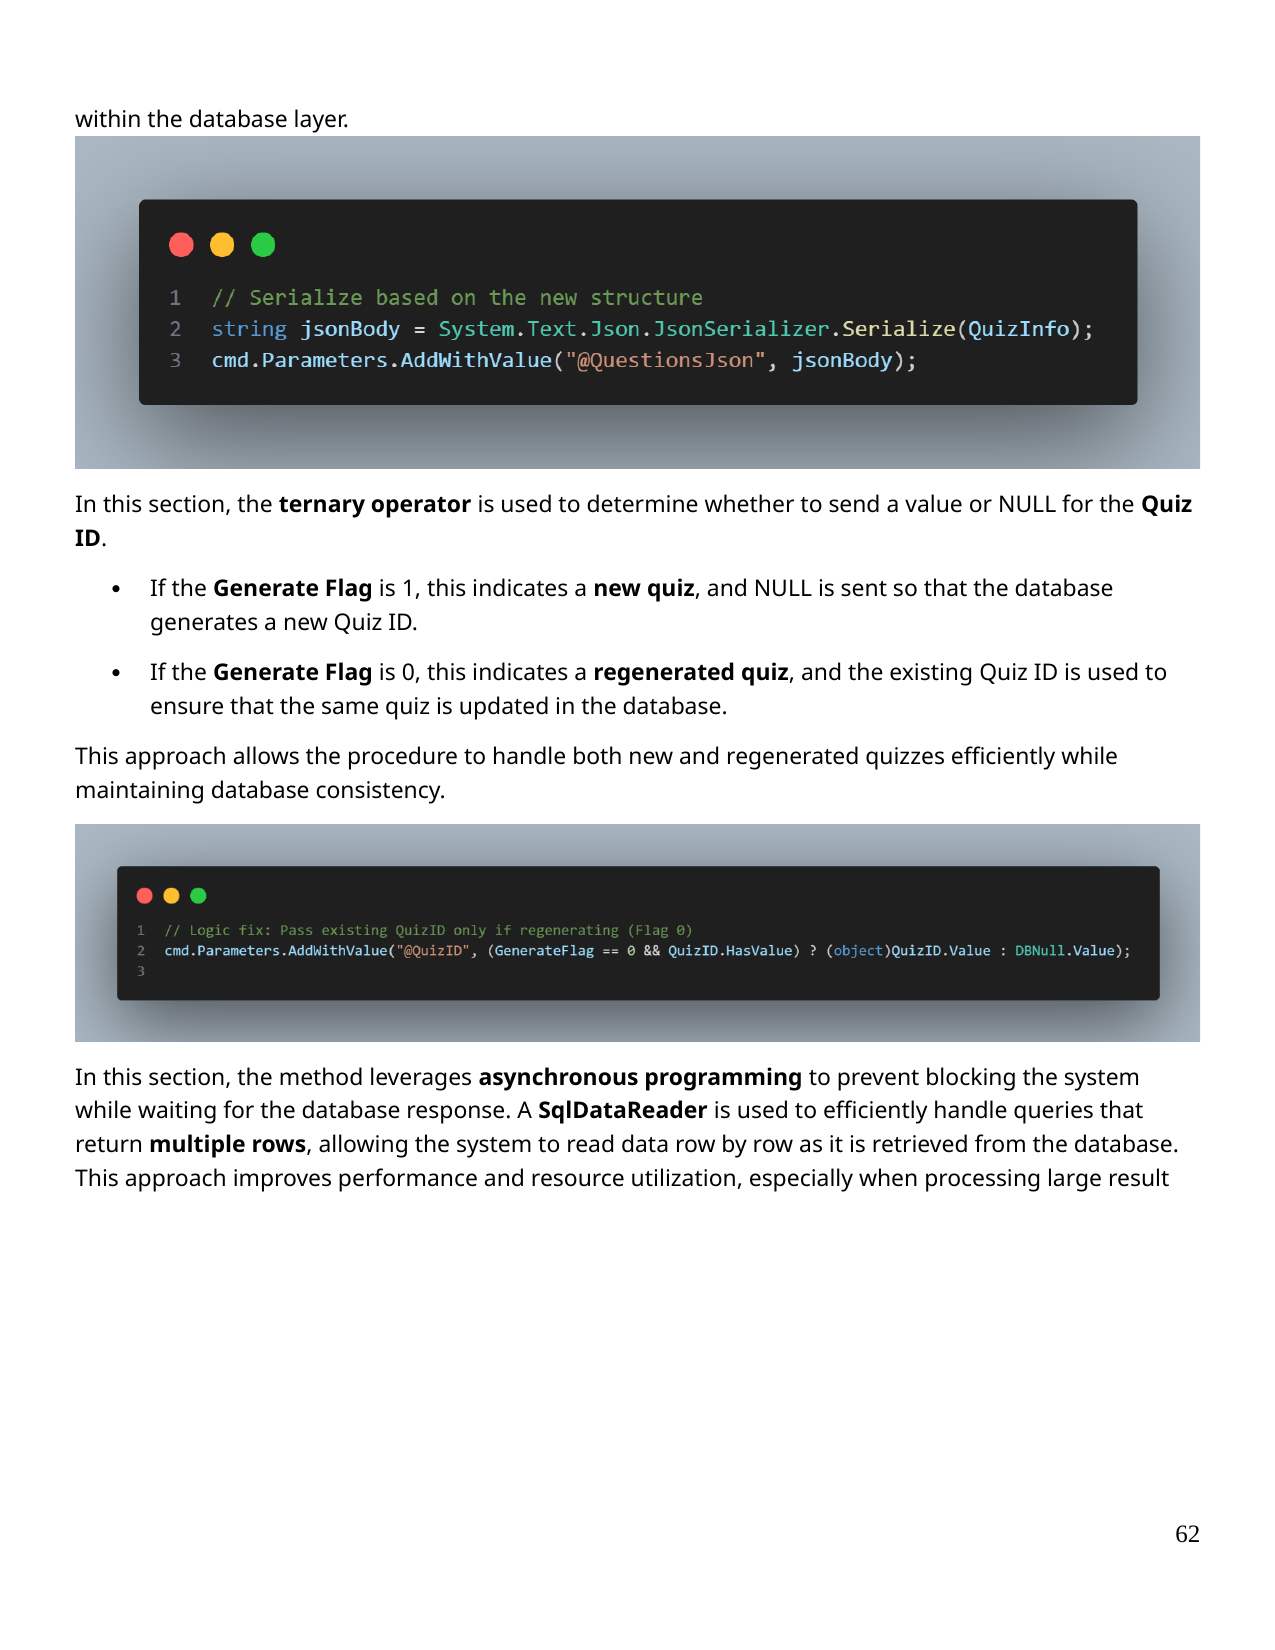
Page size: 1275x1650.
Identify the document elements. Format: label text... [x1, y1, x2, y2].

list If the Generate Flag is 1, this indicates a new quiz, and NULL is sent so that the database generates a new Quiz ID. [112, 572, 1200, 637]
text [75, 102, 1200, 136]
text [75, 1061, 1200, 1193]
picture [75, 824, 1200, 1042]
list If the Generate Flag is 0, this indicates a regenerated quiz, and the existing Quiz ID is used to ensure that the same quiz is updated in the database. [112, 656, 1200, 721]
picture [75, 136, 1200, 469]
text In this section, the ternary operator is used to determine whether to send a value or NULL for the Quiz ID. [75, 488, 1200, 553]
text This approach allows the procedure to handle both new and regenerated quizzes efficiently while maintaining database consistency. [75, 740, 1200, 805]
